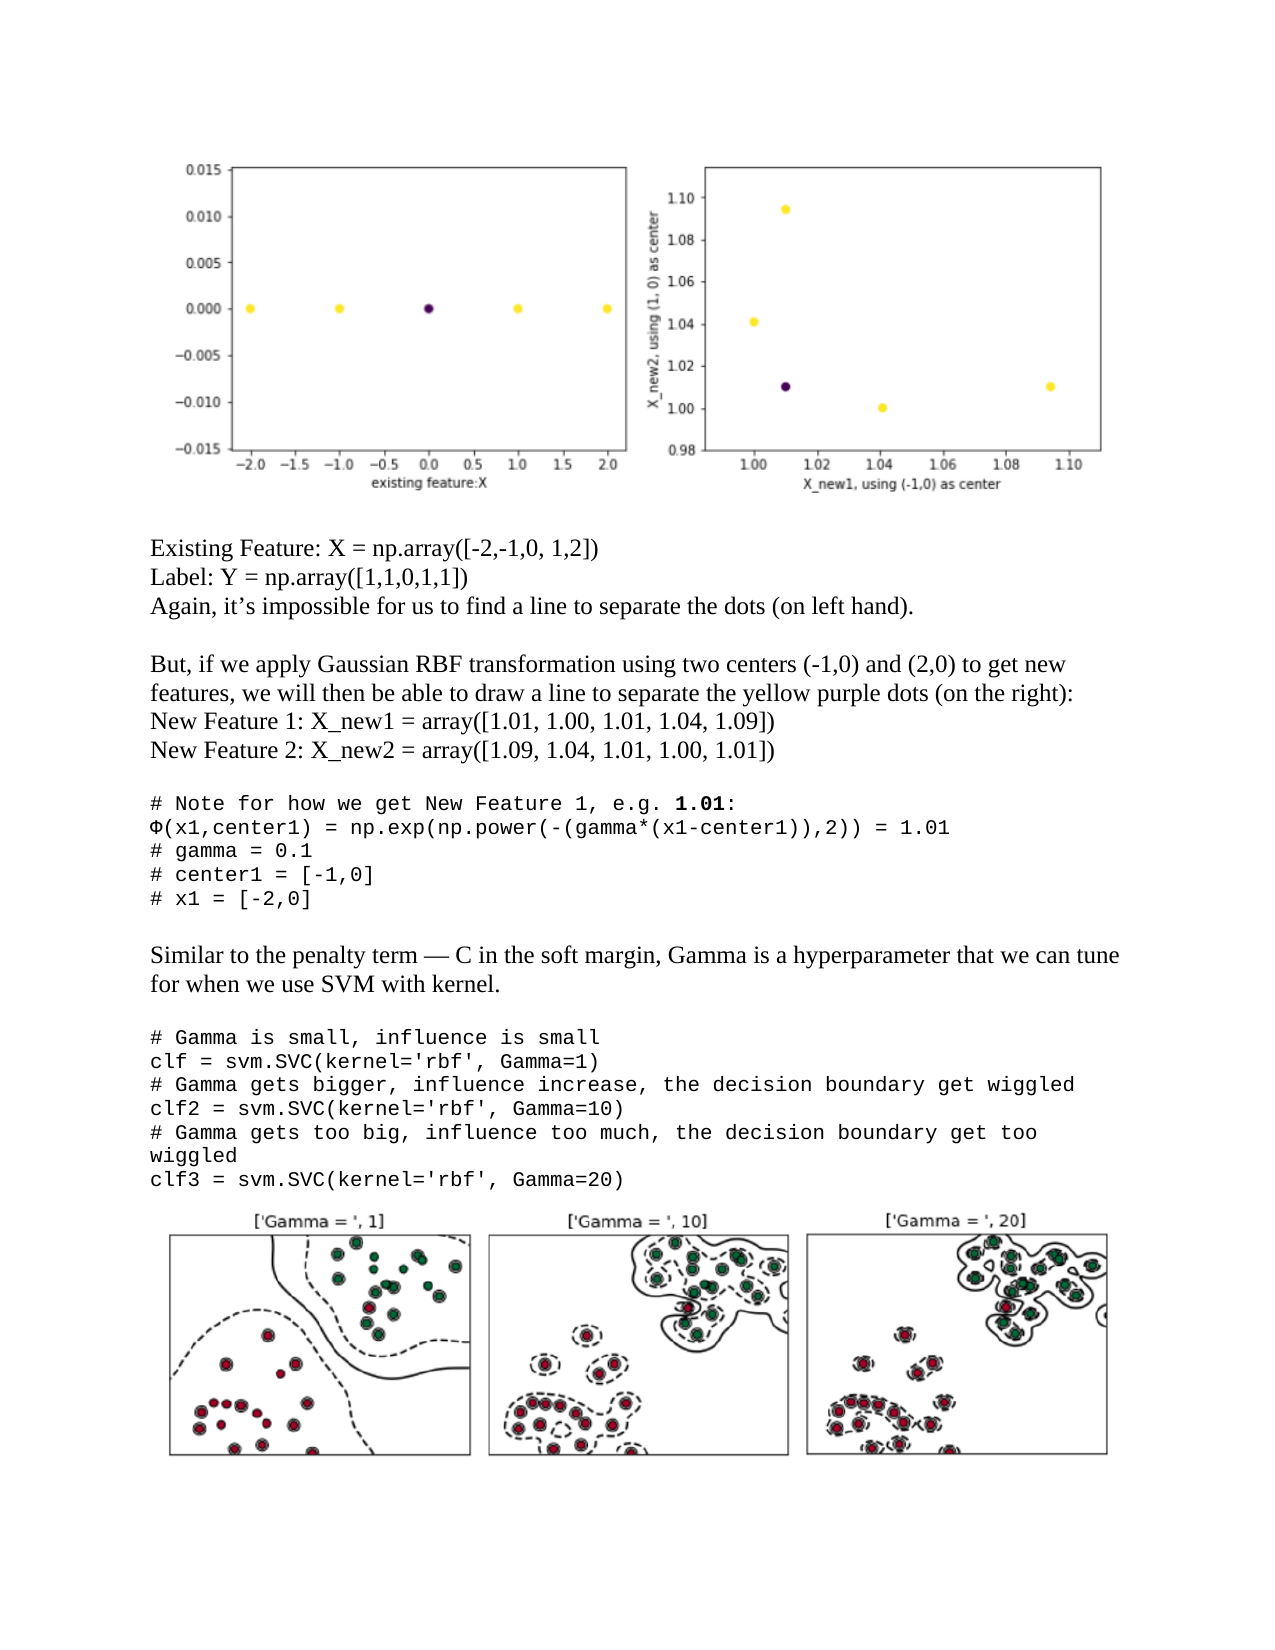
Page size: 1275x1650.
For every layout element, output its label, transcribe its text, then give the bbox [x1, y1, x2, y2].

text Existing Feature: X = np.array([-2,-1,0, 1,2]) Label: Y = np.array([1,1,0,1,1]) Again, it’s impossible for us to find a line to separate the dots (on left hand). [150, 591, 1125, 678]
text Similar to the penalty term — C in the soft margin, Gamma is a hyperparameter that we can tune for when we use SVM with kernel. [150, 998, 1125, 1056]
picture [150, 207, 1125, 560]
text But, if we apply Gaussian RBF transformation using two centers (-1,0) and (2,0) to get new features, we will then be able to draw a line to separate the yellow purple dots (on the right): New Feature 1: X_new1 = array([1.01, 1.00, 1.01, 1.04, 1.09]) New Feature 2: X_new2 = array([1.09, 1.04, 1.01, 1.00, 1.01]) [150, 707, 1125, 822]
text To illustrate the benefit of applying a Gaussian rbf (gamma = 0.1), let’s use the same example: [150, 150, 1125, 179]
text # Gamma is small, influence is small clf = svm.SVC(kernel='rbf', Gamma=1) # Gamma gets bigger, influence increase, the decision boundary get wiggled clf2 = svm.SVC(kernel='rbf', Gamma=10) # Gamma gets too big, influence too much, the decision boundary get too wiggled clf3 = svm.SVC(kernel='rbf', Gamma=20) [150, 1085, 1125, 1251]
text # Note for how we get New Feature 1, e.g. 1.01: Φ(x1,center1) = np.exp(np.power(-(gamma*(x1-center1)),2)) = 1.01 # gamma = 0.1 # center1 = [-1,0] # x1 = [-2,0] [150, 851, 1125, 969]
